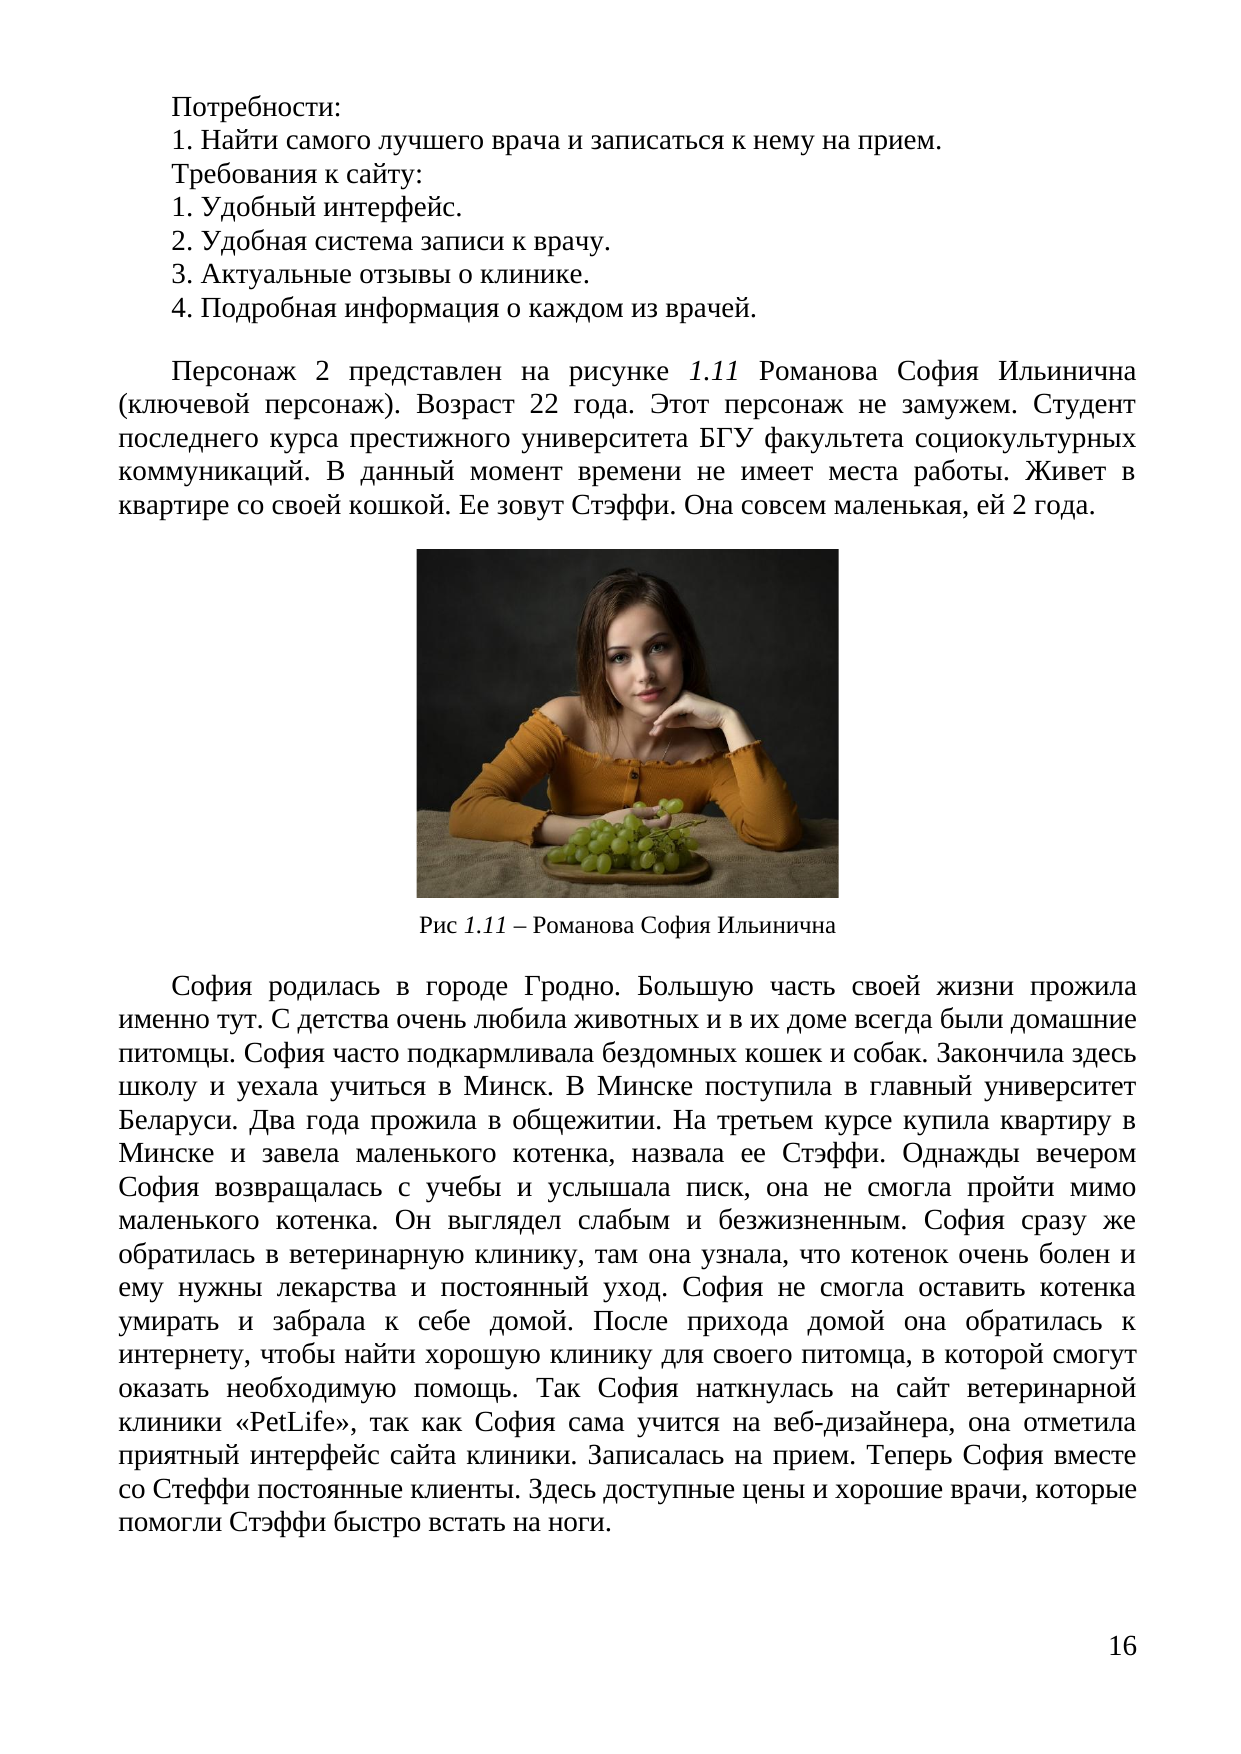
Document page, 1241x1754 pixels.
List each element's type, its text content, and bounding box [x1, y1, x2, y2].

list Актуальные отзывы о клинике. [118, 256, 1137, 290]
text Рис 1.11 – Романова София Ильинична [118, 910, 1137, 938]
text Потребности: [118, 89, 1137, 122]
text Персонаж 2 представлен на рисунке 1.11 Романова София Ильинична (ключевой персонаж). Возраст 22 года. Этот персонаж не замужем. Студент последнего курса престижного университета БГУ факультета социокультурных коммуникаций. В данный момент времени не имеет места работы. Живет в квартире со своей кошкой. Ее зовут Стэффи. Она совсем маленькая, ей 2 года. [118, 353, 1137, 520]
picture [416, 549, 839, 898]
list Найти самого лучшего врача и записаться к нему на прием. [118, 122, 1137, 156]
text София родилась в городе Гродно. Большую часть своей жизни прожила именно тут. С детства очень любила животных и в их доме всегда были домашние питомцы. София часто подкармливала бездомных кошек и собак. Закончила здесь школу и уехала учиться в Минск. В Минске поступила в главный университет Беларуси. Два года прожила в общежитии. На третьем курсе купила квартиру в Минске и завела маленького котенка, назвала ее Стэффи. Однажды вечером София возвращалась с учебы и услышала писк, она не смогла пройти мимо маленького котенка. Он выглядел слабым и безжизненным. София сразу же обратилась в ветеринарную клинику, там она узнала, что котенок очень болен и ему нужны лекарства и постоянный уход. София не смогла оставить котенка умирать и забрала к себе домой. После прихода домой она обратилась к интернету, чтобы найти хорошую клинику для своего питомца, в которой смогут оказать необходимую помощь. Так София наткнулась на сайт ветеринарной клиники «PetLife», так как София сама учится на веб-дизайнера, она отметила приятный интерфейс сайта клиники. Записалась на прием. Теперь София вместе со Стеффи постоянные клиенты. Здесь доступные цены и хорошие врачи, которые помогли Стэффи быстро встать на ноги. [118, 968, 1137, 1538]
list Удобная система записи к врачу. [118, 223, 1137, 256]
list Удобный интерфейс. [118, 189, 1137, 223]
text Требования к сайту: [118, 156, 1137, 189]
list Подробная информация о каждом из врачей. [118, 290, 1137, 323]
